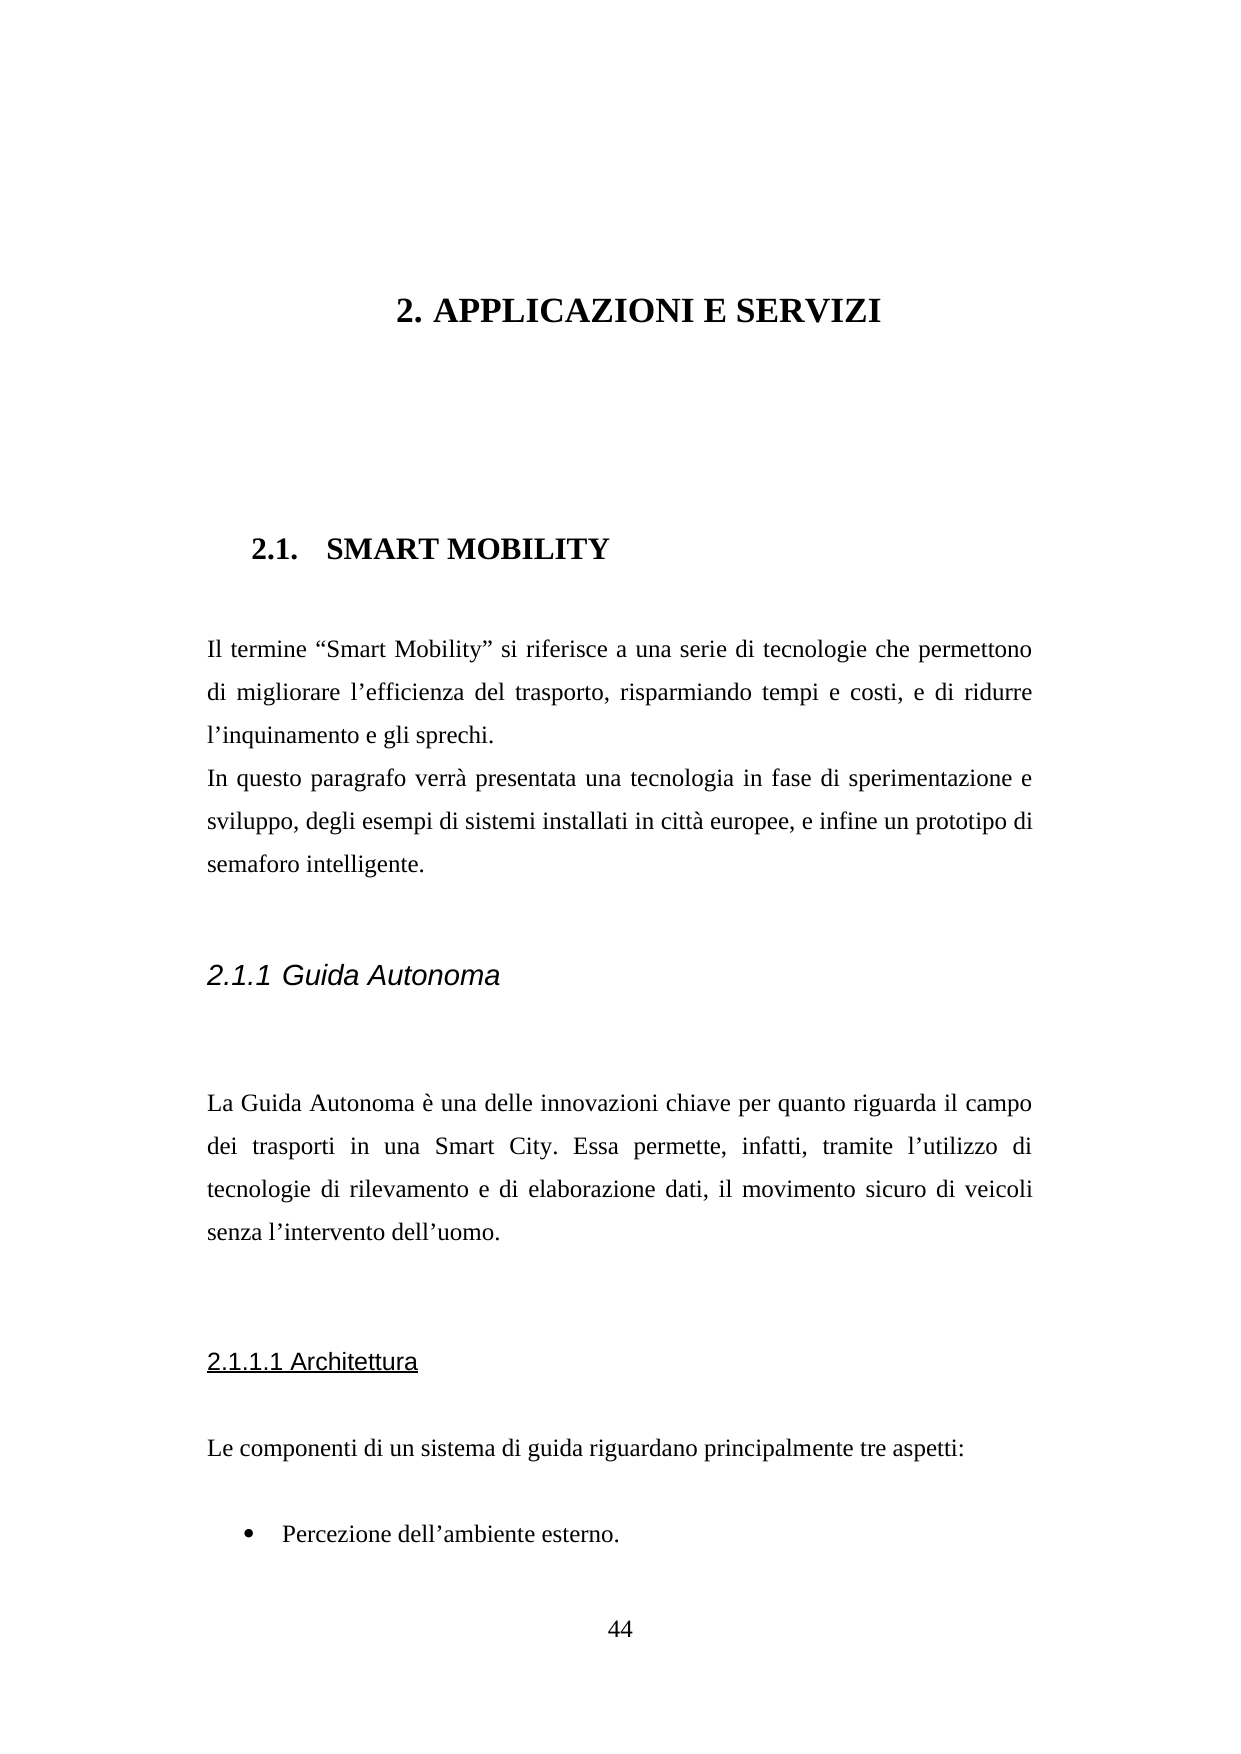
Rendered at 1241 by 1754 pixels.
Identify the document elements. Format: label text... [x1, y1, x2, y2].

subtitle APPLICAZIONI E SERVIZI [244, 290, 1033, 331]
text Il termine “Smart Mobility” si riferisce a una serie di tecnologie che permettono di migliorare l’efficienza del trasporto, risparmiando tempi e costi, e di ridurre l’inquinamento e gli sprechi. [207, 634, 1033, 749]
subtitle SMART MOBILITY [251, 530, 1033, 566]
text Le componenti di un sistema di guida riguardano principalmente tre aspetti: [207, 1433, 1033, 1461]
text La Guida Autonoma è una delle innovazioni chiave per quanto riguarda il campo dei trasporti in una Smart City. Essa permette, infatti, tramite l’utilizzo di tecnologie di rilevamento e di elaborazione dati, il movimento sicuro di veicoli senza l’intervento dell’uomo. [207, 1088, 1033, 1246]
text In questo paragrafo verrà presentata una tecnologia in fase di sperimentazione e sviluppo, degli esempi di sistemi installati in città europee, e infine un prototipo di semaforo intelligente. [207, 763, 1033, 878]
text 2.1.1.1 Architettura [207, 1346, 1033, 1375]
list Percezione dell’ambiente esterno. [244, 1519, 1033, 1548]
list Guida Autonoma [207, 957, 1033, 991]
